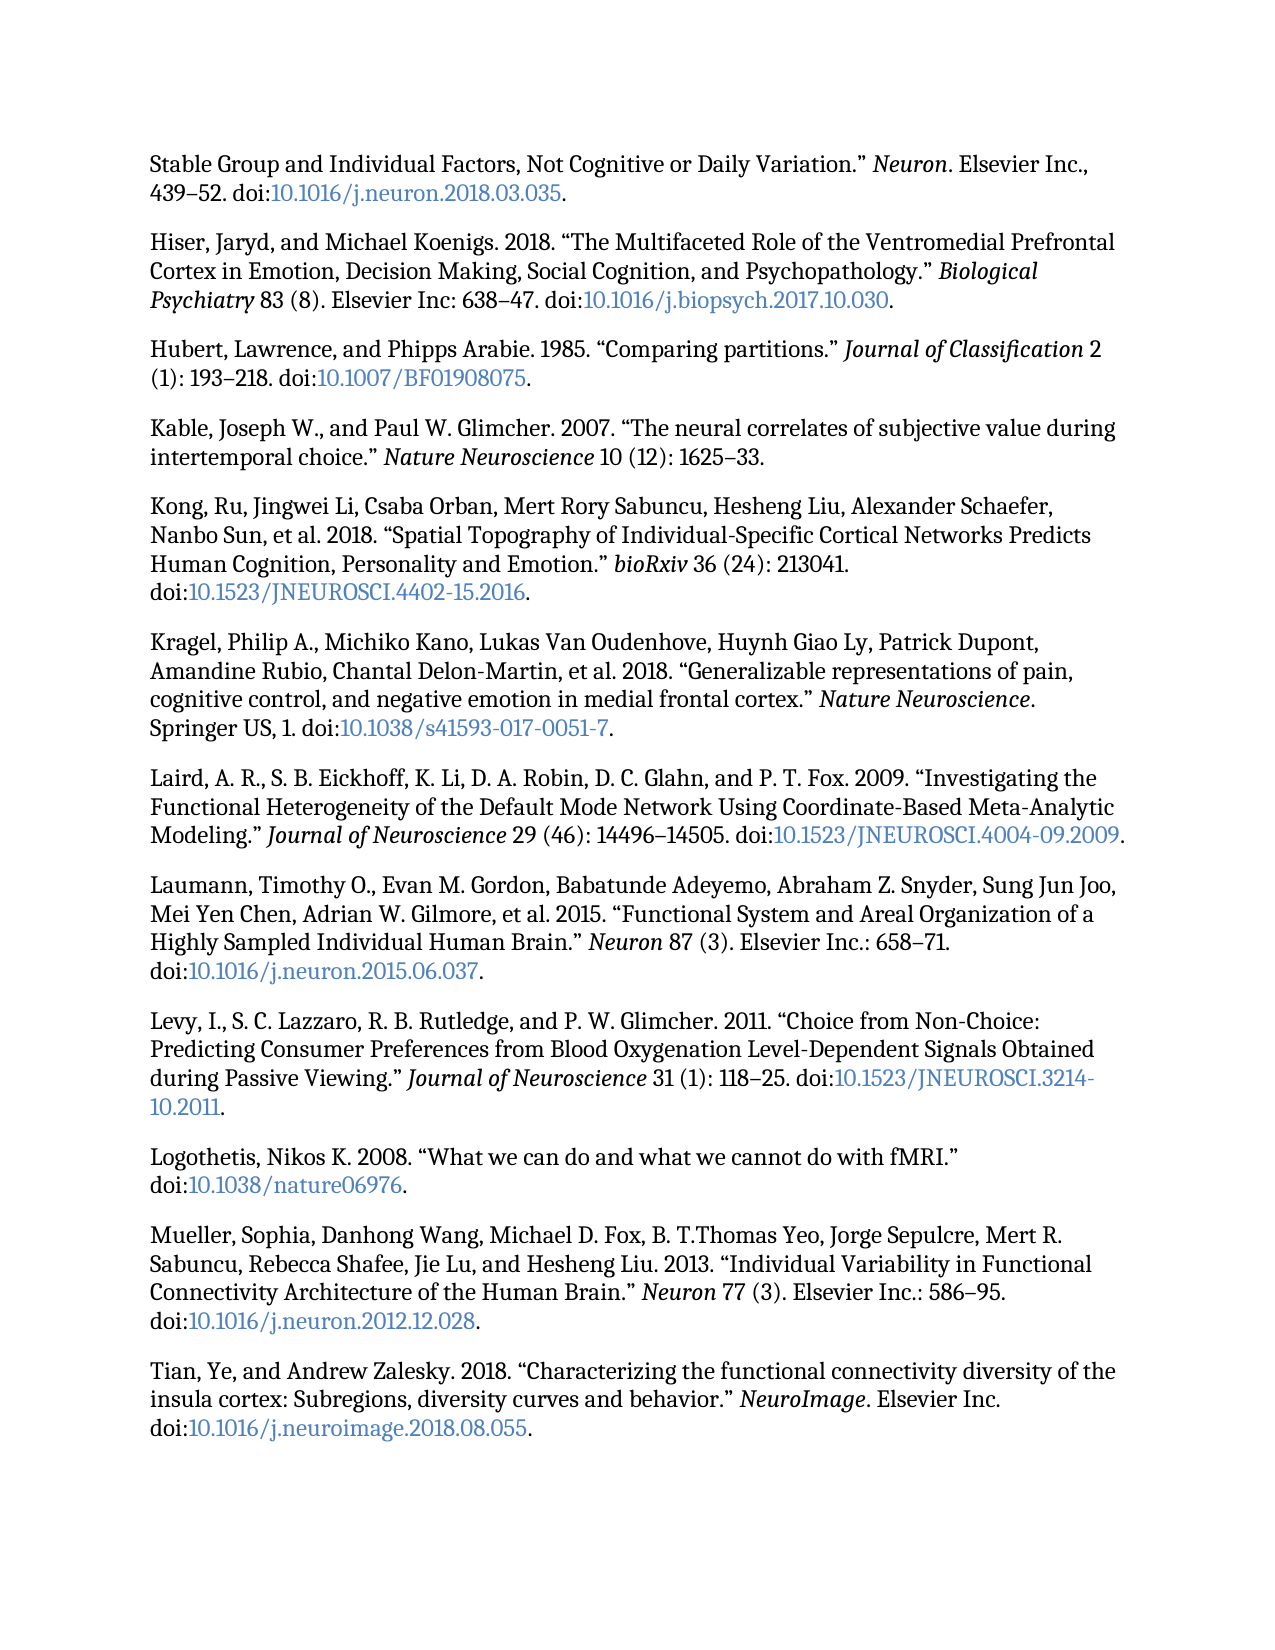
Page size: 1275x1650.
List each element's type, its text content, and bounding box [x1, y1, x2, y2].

text Laumann, Timothy O., Evan M. Gordon, Babatunde Adeyemo, Abraham Z. Snyder, Sung Jun Joo, Mei Yen Chen, Adrian W. Gilmore, et al. 2015. “Functional System and Areal Organization of a Highly Sampled Individual Human Brain.” Neuron 87 (3). Elsevier Inc.: 658–71. doi:10.1016/j.neuron.2015.06.037. [150, 871, 1125, 986]
text Hiser, Jaryd, and Michael Koenigs. 2018. “The Multifaceted Role of the Ventromedial Prefrontal Cortex in Emotion, Decision Making, Social Cognition, and Psychopathology.” Biological Psychiatry 83 (8). Elsevier Inc: 638–47. doi:10.1016/j.biopsych.2017.10.030. [150, 228, 1125, 314]
text Kragel, Philip A., Michiko Kano, Lukas Van Oudenhove, Huynh Giao Ly, Patrick Dupont, Amandine Rubio, Chantal Delon-Martin, et al. 2018. “Generalizable representations of pain, cognitive control, and negative emotion in medial frontal cortex.” Nature Neuroscience. Springer US, 1. doi:10.1038/s41593-017-0051-7. [150, 628, 1125, 743]
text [150, 150, 1125, 207]
text Kable, Joseph W., and Paul W. Glimcher. 2007. “The neural correlates of subjective value during intertemporal choice.” Nature Neuroscience 10 (12): 1625–33. [150, 414, 1125, 471]
text Logothetis, Nikos K. 2008. “What we can do and what we cannot do with fMRI.” doi:10.1038/nature06976. [150, 1142, 1125, 1200]
text Levy, I., S. C. Lazzaro, R. B. Rutledge, and P. W. Glimcher. 2011. “Choice from Non-Choice: Predicting Consumer Preferences from Blood Oxygenation Level-Dependent Signals Obtained during Passive Viewing.” Journal of Neuroscience 31 (1): 118–25. doi:10.1523/JNEUROSCI.3214-10.2011. [150, 1007, 1125, 1122]
text Laird, A. R., S. B. Eickhoff, K. Li, D. A. Robin, D. C. Glahn, and P. T. Fox. 2009. “Investigating the Functional Heterogeneity of the Default Mode Network Using Coordinate-Based Meta-Analytic Modeling.” Journal of Neuroscience 29 (46): 14496–14505. doi:10.1523/JNEUROSCI.4004-09.2009. [150, 764, 1125, 850]
text Kong, Ru, Jingwei Li, Csaba Orban, Mert Rory Sabuncu, Hesheng Liu, Alexander Schaefer, Nanbo Sun, et al. 2018. “Spatial Topography of Individual-Specific Cortical Networks Predicts Human Cognition, Personality and Emotion.” bioRxiv 36 (24): 213041. doi:10.1523/JNEUROSCI.4402-15.2016. [150, 492, 1125, 607]
text Tian, Ye, and Andrew Zalesky. 2018. “Characterizing the functional connectivity diversity of the insula cortex: Subregions, diversity curves and behavior.” NeuroImage. Elsevier Inc. doi:10.1016/j.neuroimage.2018.08.055. [150, 1357, 1125, 1443]
text Hubert, Lawrence, and Phipps Arabie. 1985. “Comparing partitions.” Journal of Classification 2 (1): 193–218. doi:10.1007/BF01908075. [150, 335, 1125, 393]
text Mueller, Sophia, Danhong Wang, Michael D. Fox, B. T.Thomas Yeo, Jorge Sepulcre, Mert R. Sabuncu, Rebecca Shafee, Jie Lu, and Hesheng Liu. 2013. “Individual Variability in Functional Connectivity Architecture of the Human Brain.” Neuron 77 (3). Elsevier Inc.: 586–95. doi:10.1016/j.neuron.2012.12.028. [150, 1221, 1125, 1336]
